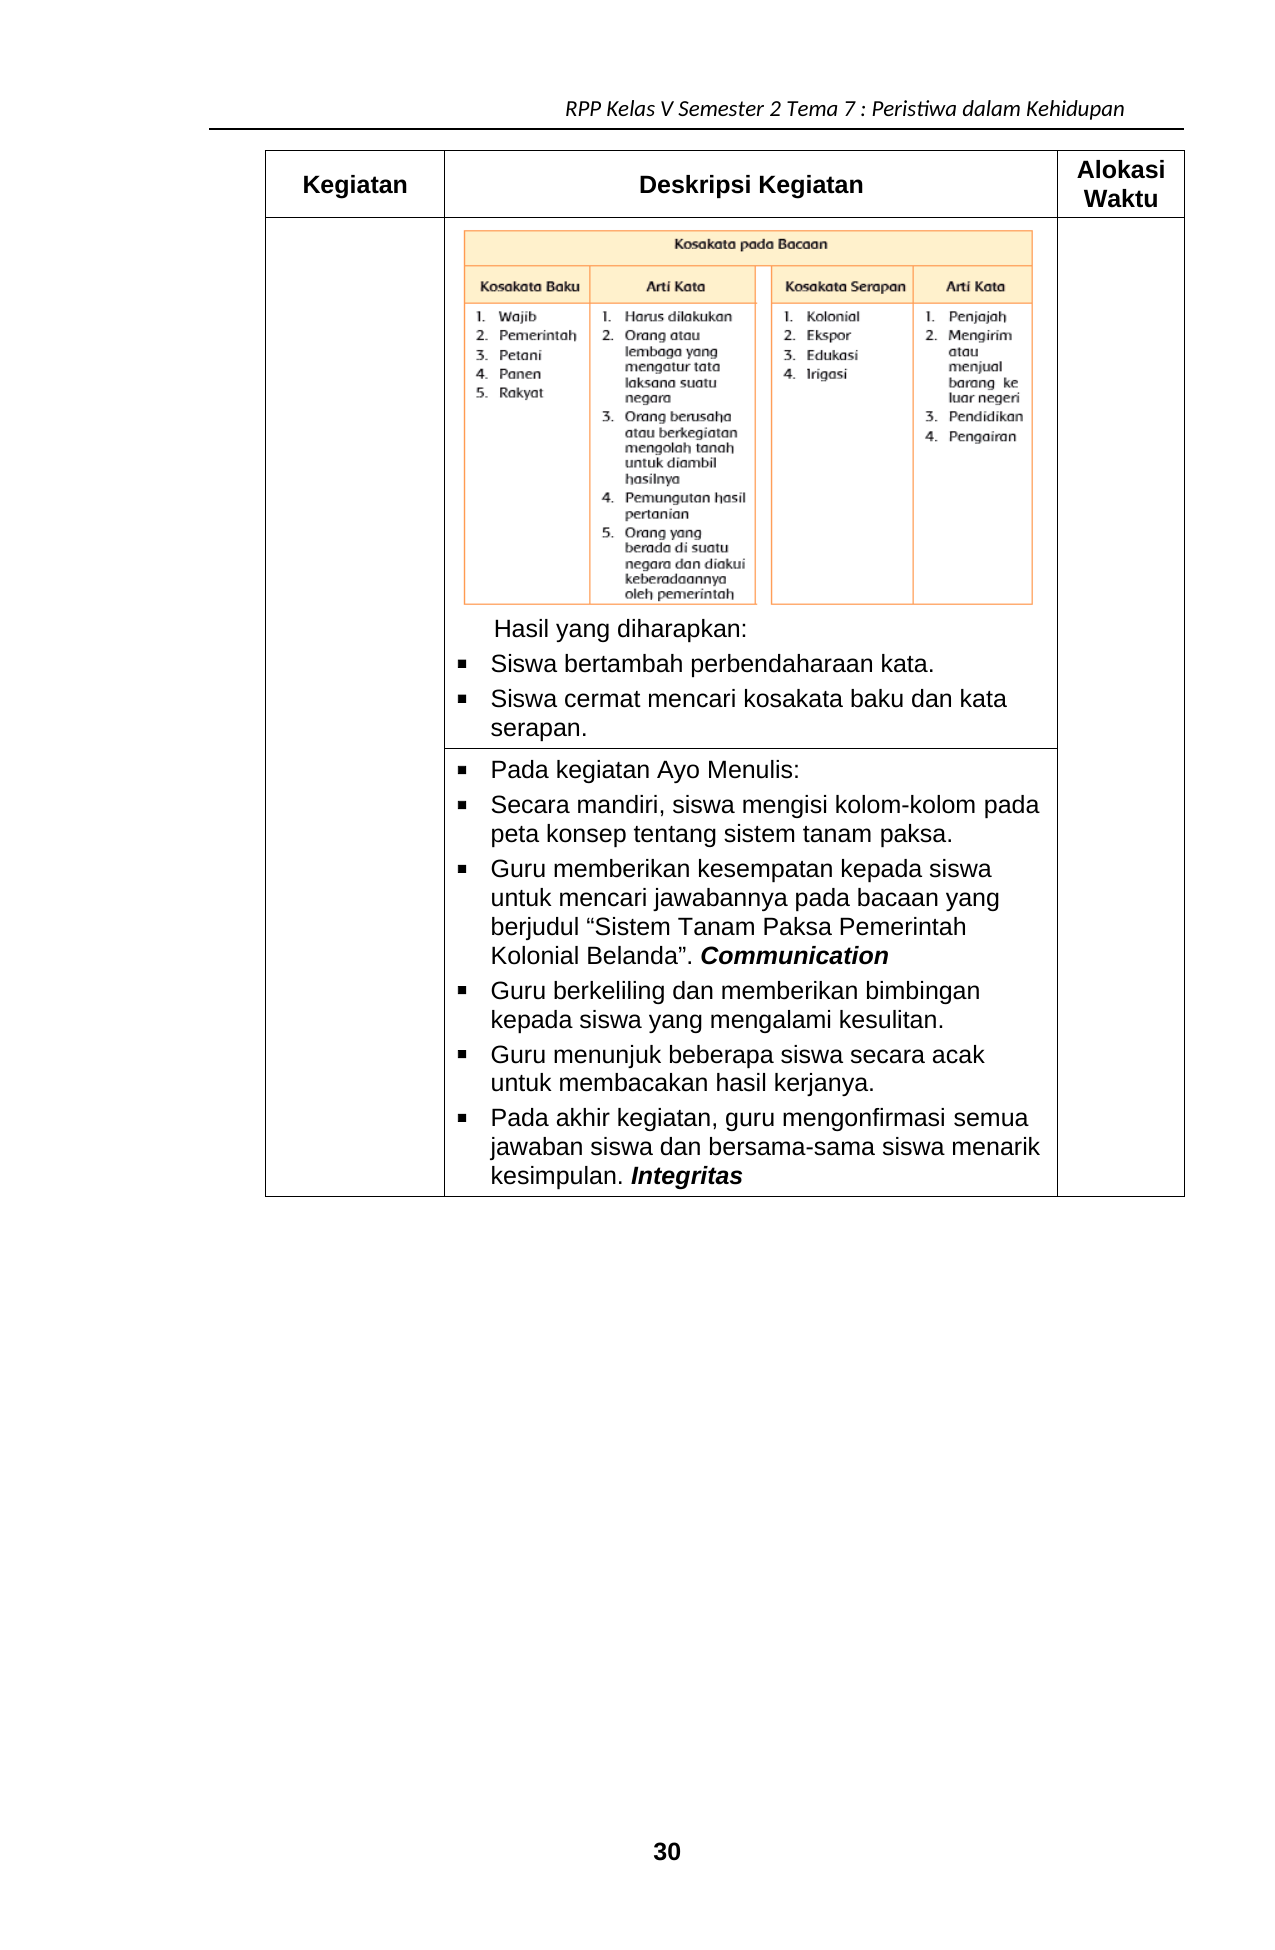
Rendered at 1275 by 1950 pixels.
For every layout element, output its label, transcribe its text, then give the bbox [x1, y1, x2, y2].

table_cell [445, 218, 1057, 748]
table_header Kegiatan [266, 151, 444, 217]
table_header Alokasi Waktu [1058, 151, 1184, 217]
table_header Deskripsi Kegiatan [445, 151, 1057, 217]
